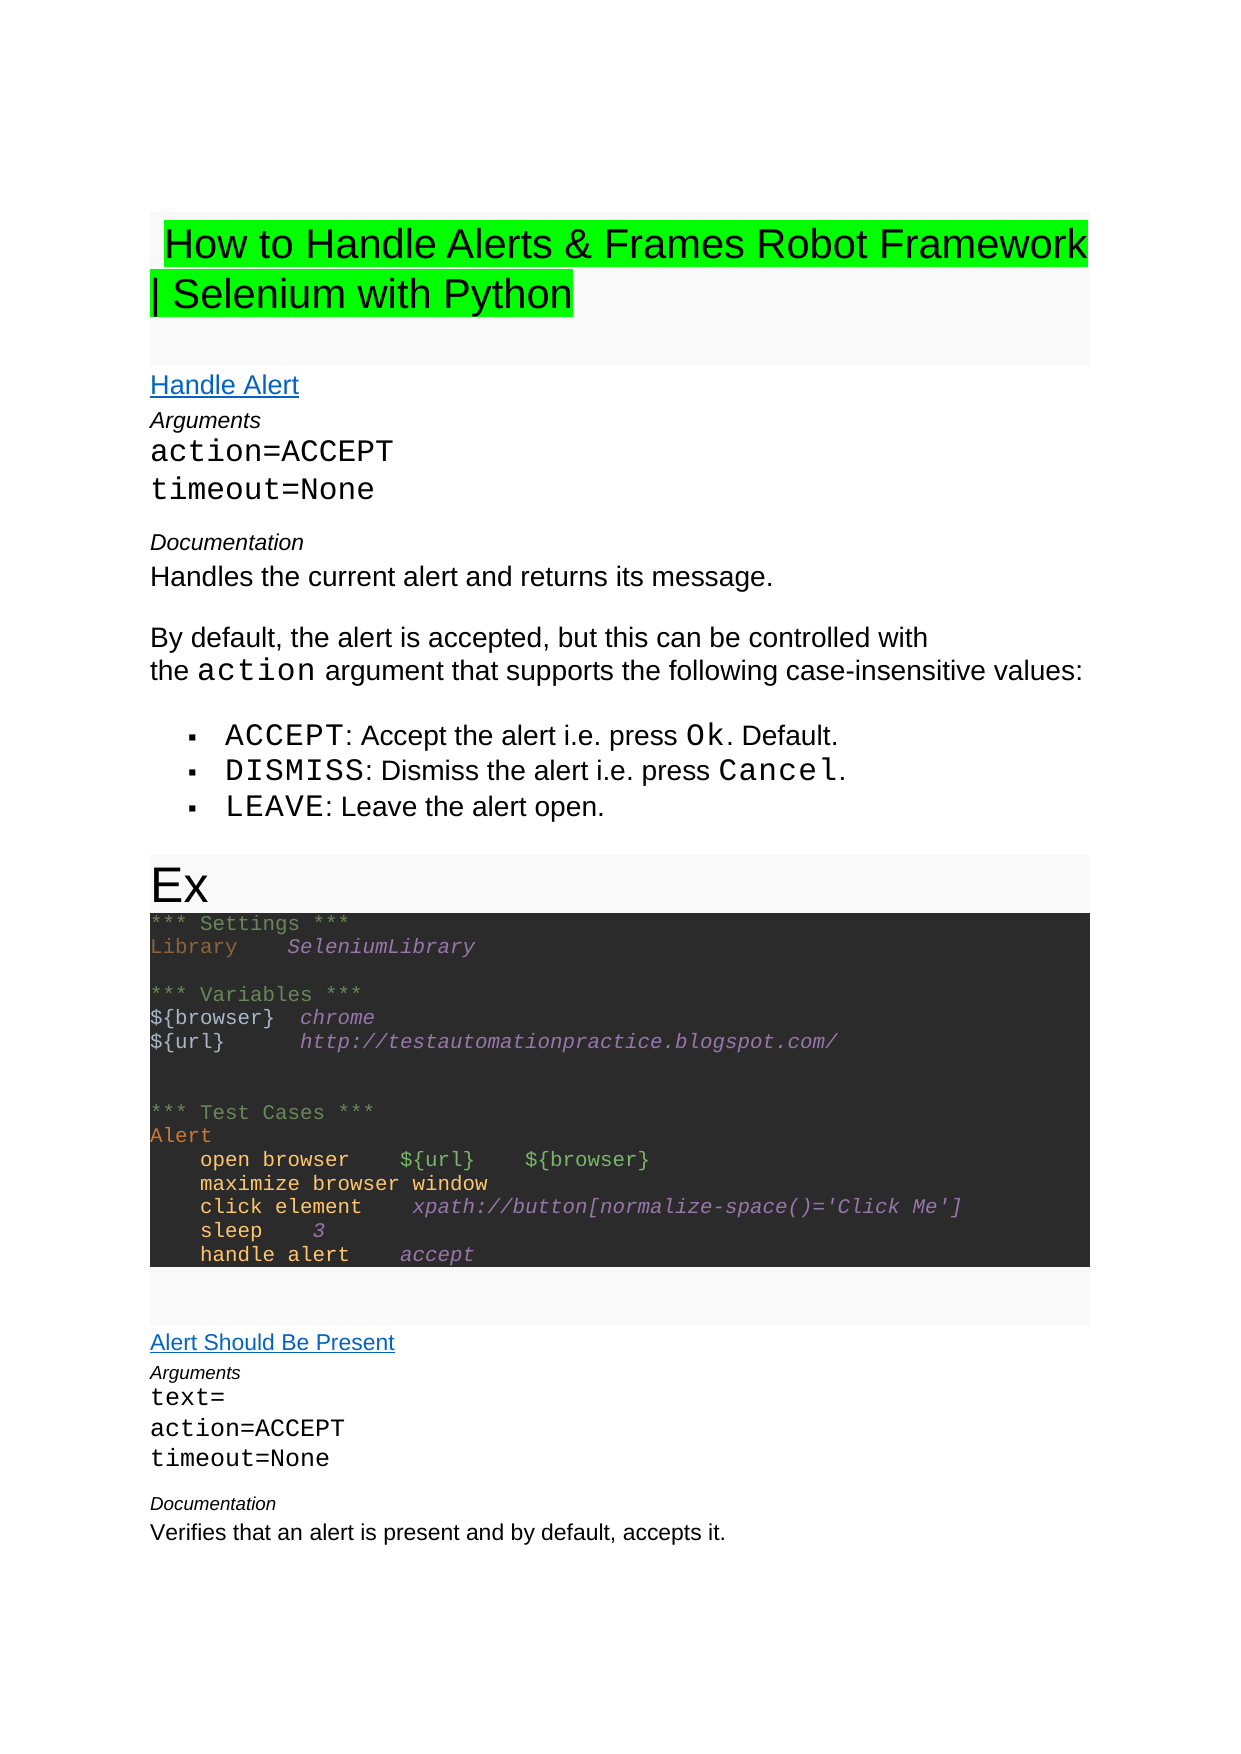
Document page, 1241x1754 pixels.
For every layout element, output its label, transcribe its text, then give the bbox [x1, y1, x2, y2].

subtitle Arguments [150, 1362, 1090, 1383]
subtitle Handle Alert [150, 369, 1090, 400]
subtitle Ex [150, 855, 1090, 913]
text Handles the current alert and returns its message. [150, 559, 1090, 592]
subtitle How to Handle Alerts & Frames Robot Framework | Selenium with Python [150, 212, 1090, 317]
subtitle Documentation [150, 528, 1090, 555]
list DISMISS: Dismiss the alert i.e. press Cancel. [187, 754, 1090, 790]
list LEAVE: Leave the alert open. [187, 790, 1090, 826]
subtitle Documentation [150, 1493, 1090, 1514]
list ACCEPT: Accept the alert i.e. press Ok. Default. [187, 718, 1090, 754]
text text= action=ACCEPT timeout=None [150, 1385, 1090, 1474]
subtitle Arguments [150, 407, 1090, 433]
subtitle Alert Should Be Present [150, 1329, 1090, 1355]
text action=ACCEPT timeout=None [150, 435, 1090, 509]
text *** Settings *** Library SeleniumLibrary *** Variables *** ${browser} chrome ${url} http://testautomationpractice.blogspot.com/ *** Test Cases *** Alert open browser ${url} ${browser} maximize browser window click element xpath://button[normalize-space()='Click Me'] sleep 3 handle alert accept [150, 913, 1090, 1267]
text Verifies that an alert is present and by default, accepts it. [150, 1519, 1090, 1545]
text By default, the alert is accepted, but this can be controlled with the action argument that supports the following case-insensitive values: [150, 621, 1090, 689]
